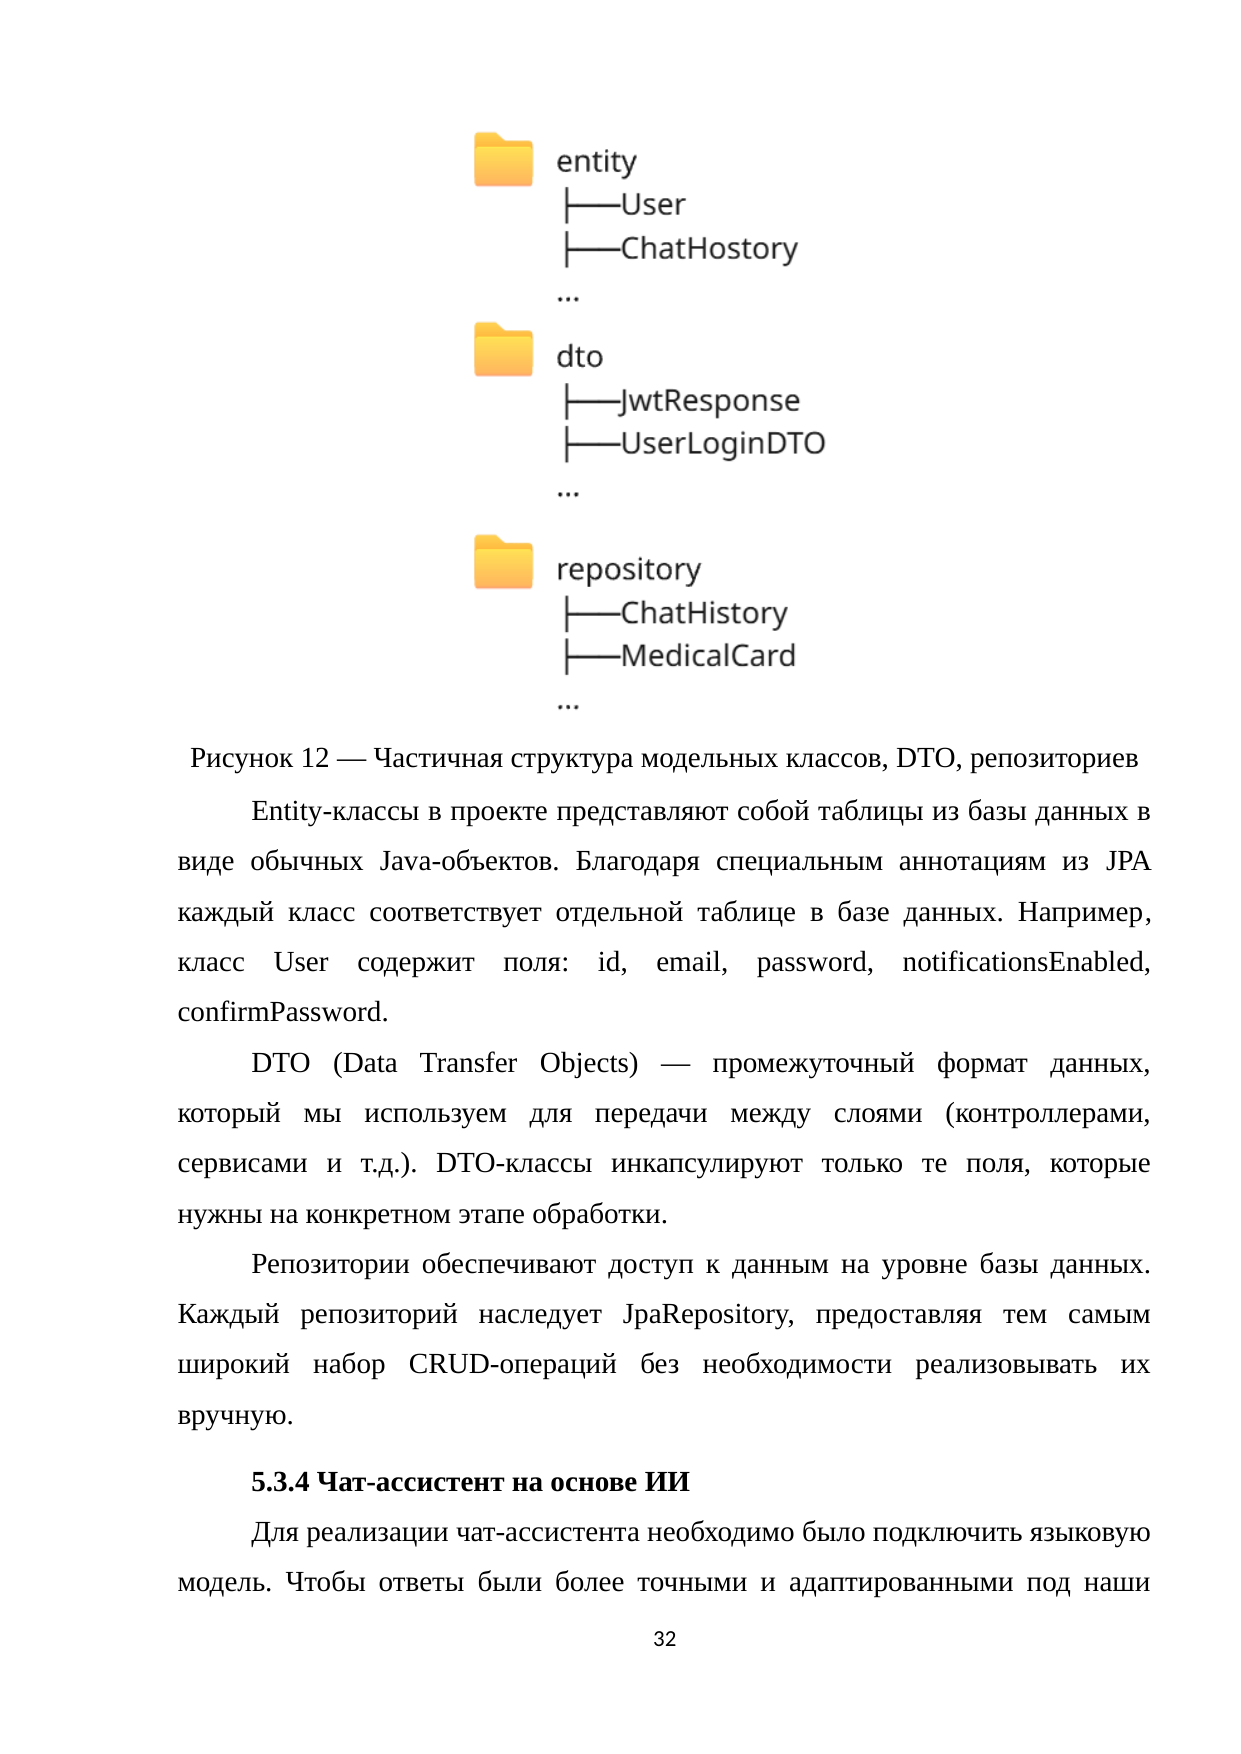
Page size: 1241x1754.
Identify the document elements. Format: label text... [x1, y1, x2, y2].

picture [453, 118, 876, 724]
text Репозитории обеспечивают доступ к данным на уровне базы данных. Каждый репозиторий наследует JpaRepository, предоставляя тем самым широкий набор CRUD-операций без необходимости реализовывать их вручную. [177, 1246, 1152, 1431]
text Рисунок 12 — Частичная структура модельных классов, DTO, репозиториев [177, 740, 1152, 774]
text Чат-ассистент на основе ИИ [251, 1464, 1152, 1497]
text DTO (Data Transfer Objects) — промежуточный формат данных, который мы используем для передачи между слоями (контроллерами, сервисами и т.д.). DTO-классы инкапсулируют только те поля, которые нужны на конкретном этапе обработки. [177, 1045, 1152, 1229]
text Entity-классы в проекте представляют собой таблицы из базы данных в виде обычных Java-объектов. Благодаря специальным аннотациям из JPA каждый класс соответствует отдельной таблице в базе данных. Например, класс User содержит поля: id, email, password, notificationsEnabled, confirmPassword. [177, 793, 1152, 1028]
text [177, 1514, 1152, 1598]
